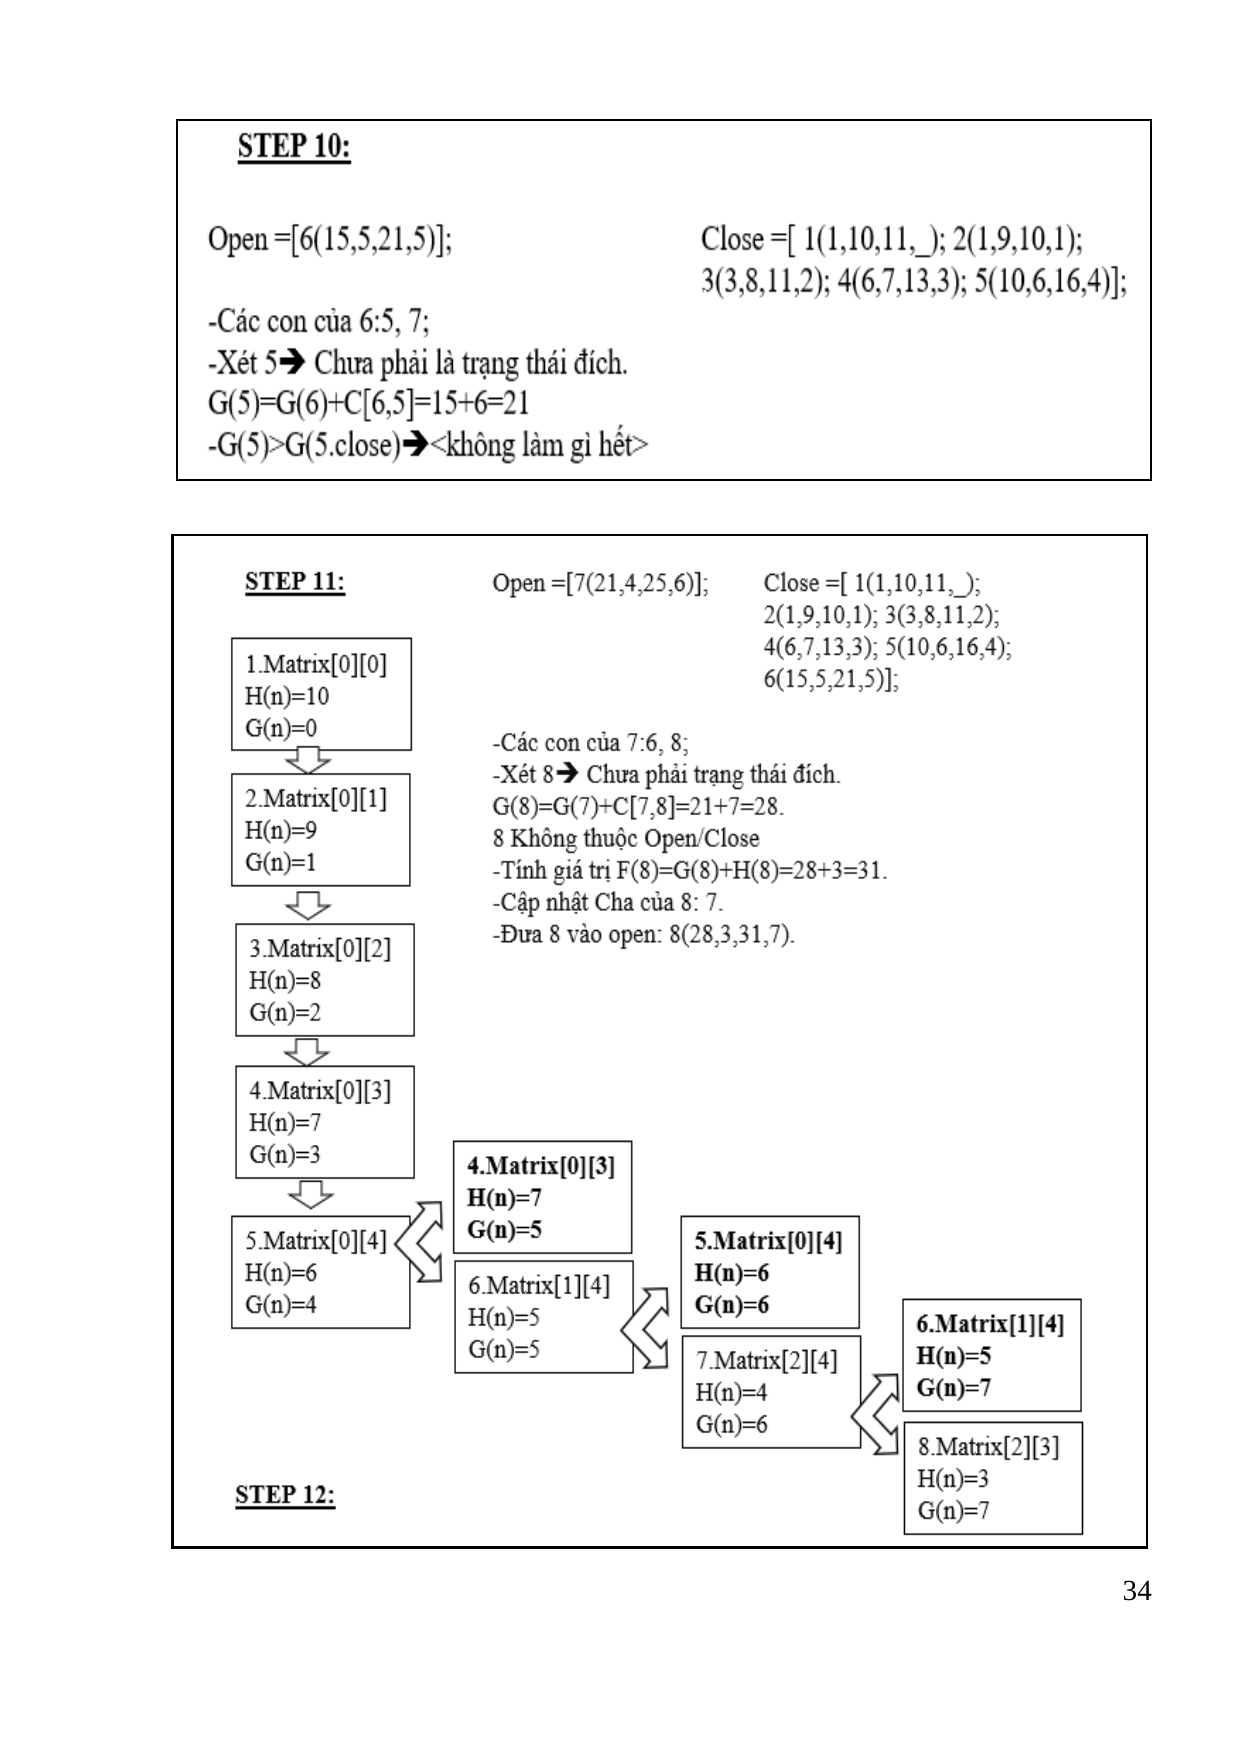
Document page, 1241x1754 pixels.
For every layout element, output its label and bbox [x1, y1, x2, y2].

picture [178, 121, 1150, 479]
picture [174, 536, 1146, 1546]
